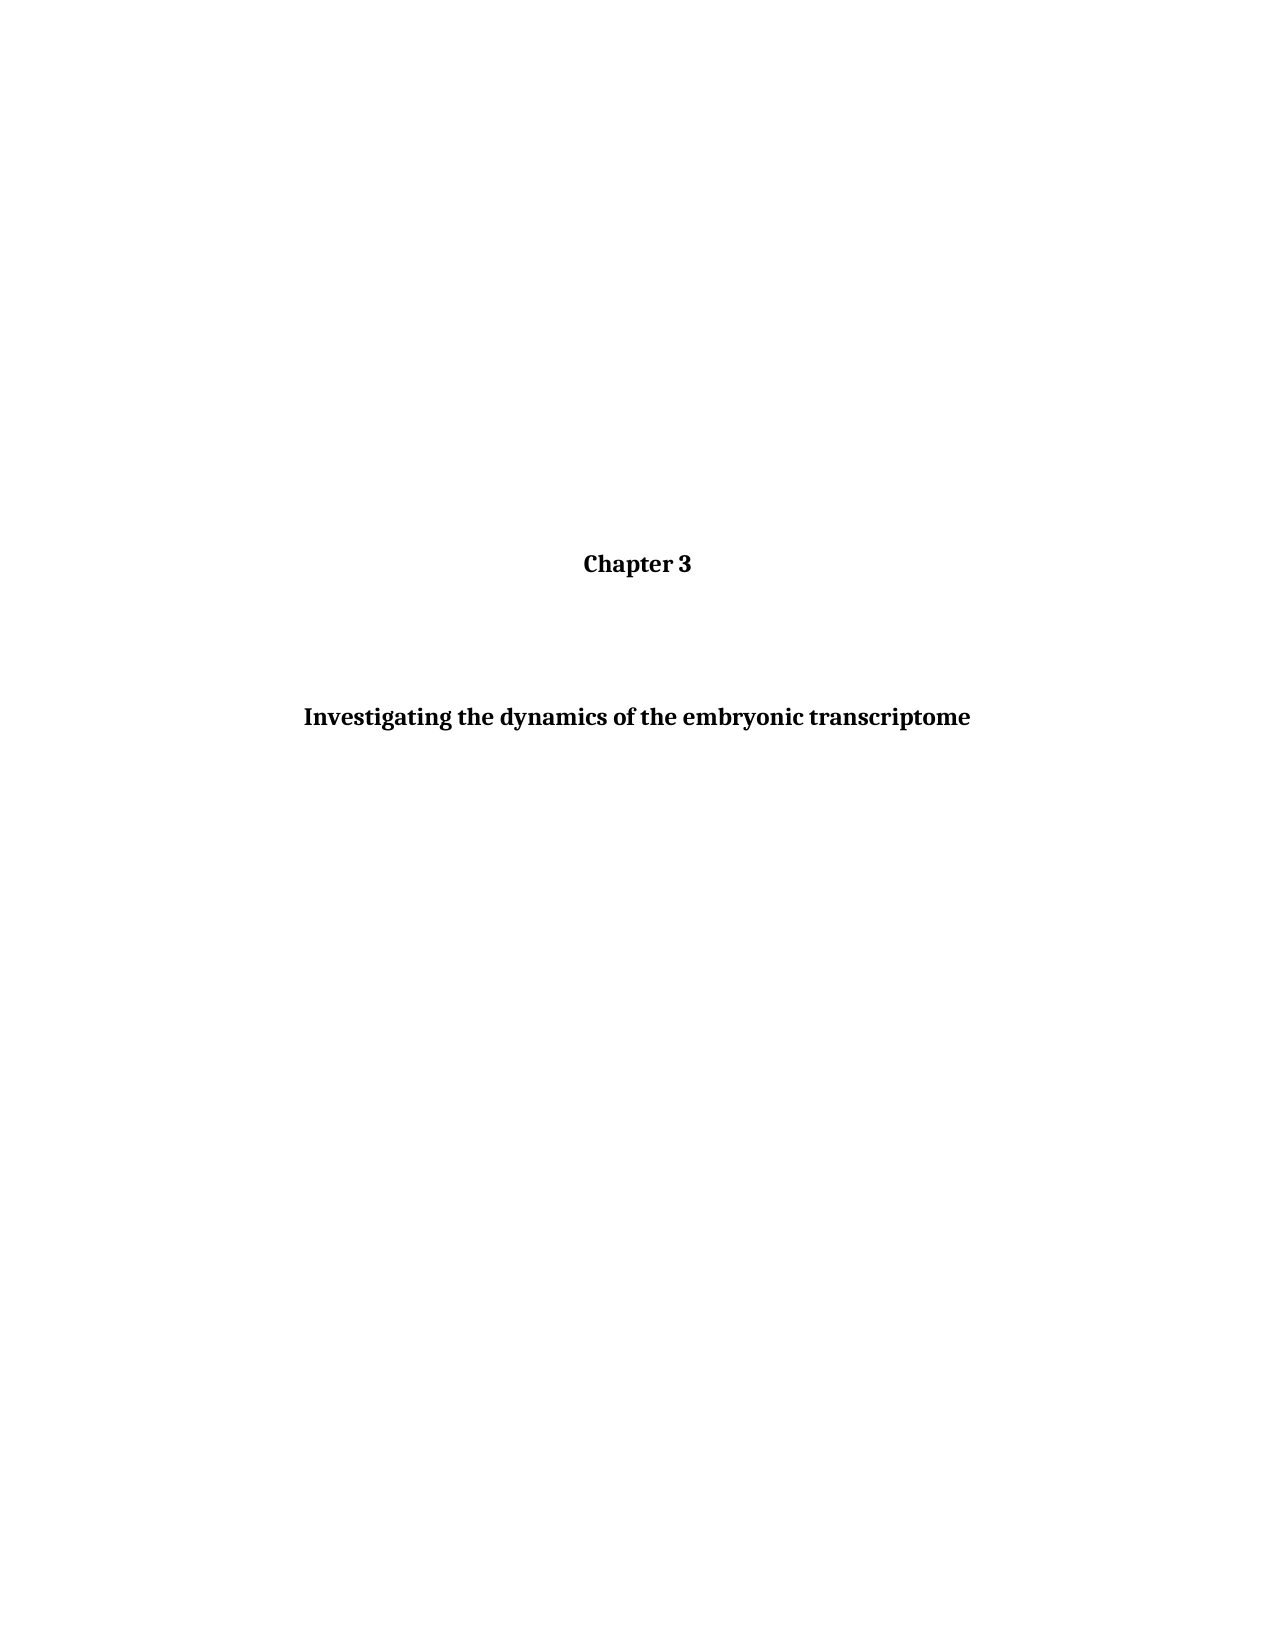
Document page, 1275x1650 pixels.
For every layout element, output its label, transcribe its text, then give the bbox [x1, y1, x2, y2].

text Investigating the dynamics of the embryonic transcriptome [150, 702, 1125, 731]
text Chapter 3 [150, 550, 1125, 579]
